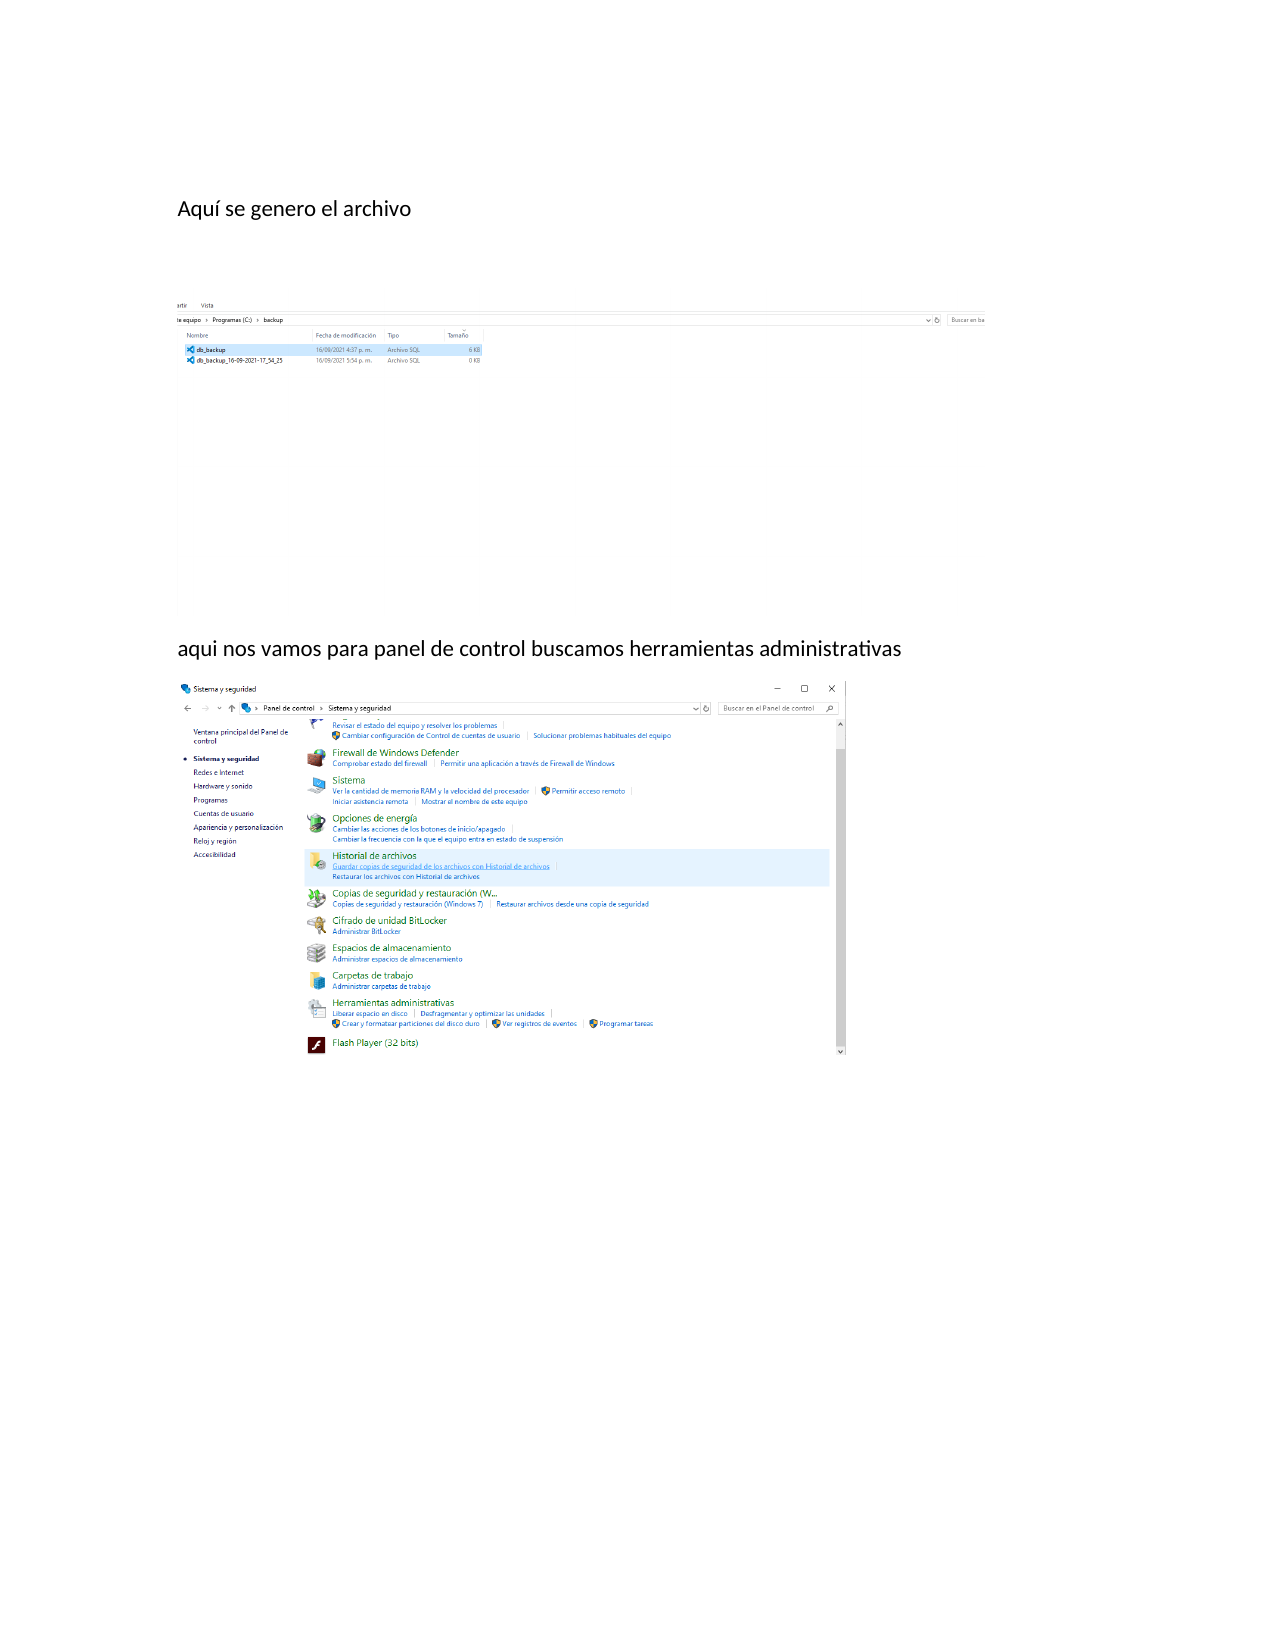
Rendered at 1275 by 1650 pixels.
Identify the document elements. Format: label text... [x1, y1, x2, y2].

picture [177, 681, 846, 1055]
text Aquí se genero el archivo [177, 194, 1098, 222]
picture [177, 288, 985, 616]
text aqui nos vamos para panel de control buscamos herramientas administrativas [177, 634, 1098, 662]
